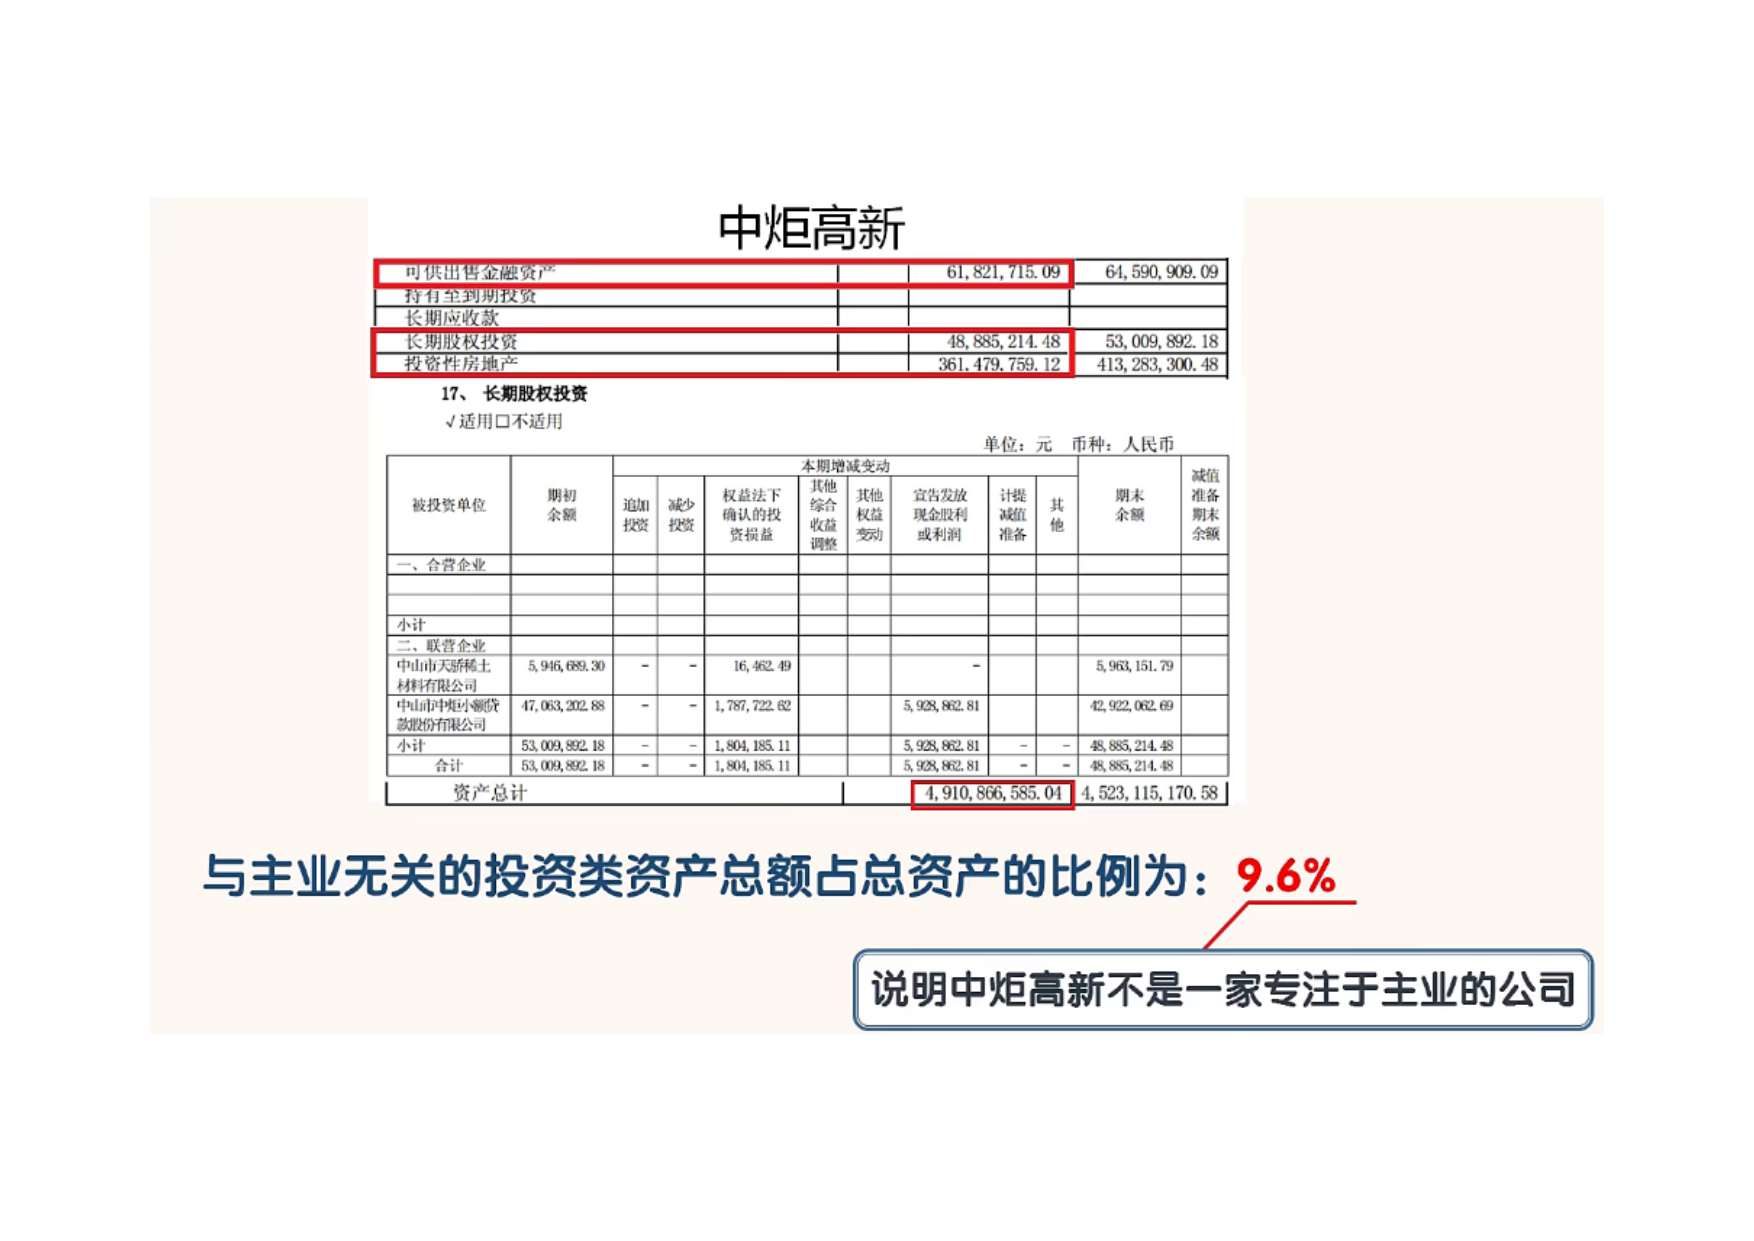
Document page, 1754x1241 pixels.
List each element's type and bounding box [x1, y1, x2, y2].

picture [150, 197, 1604, 1034]
